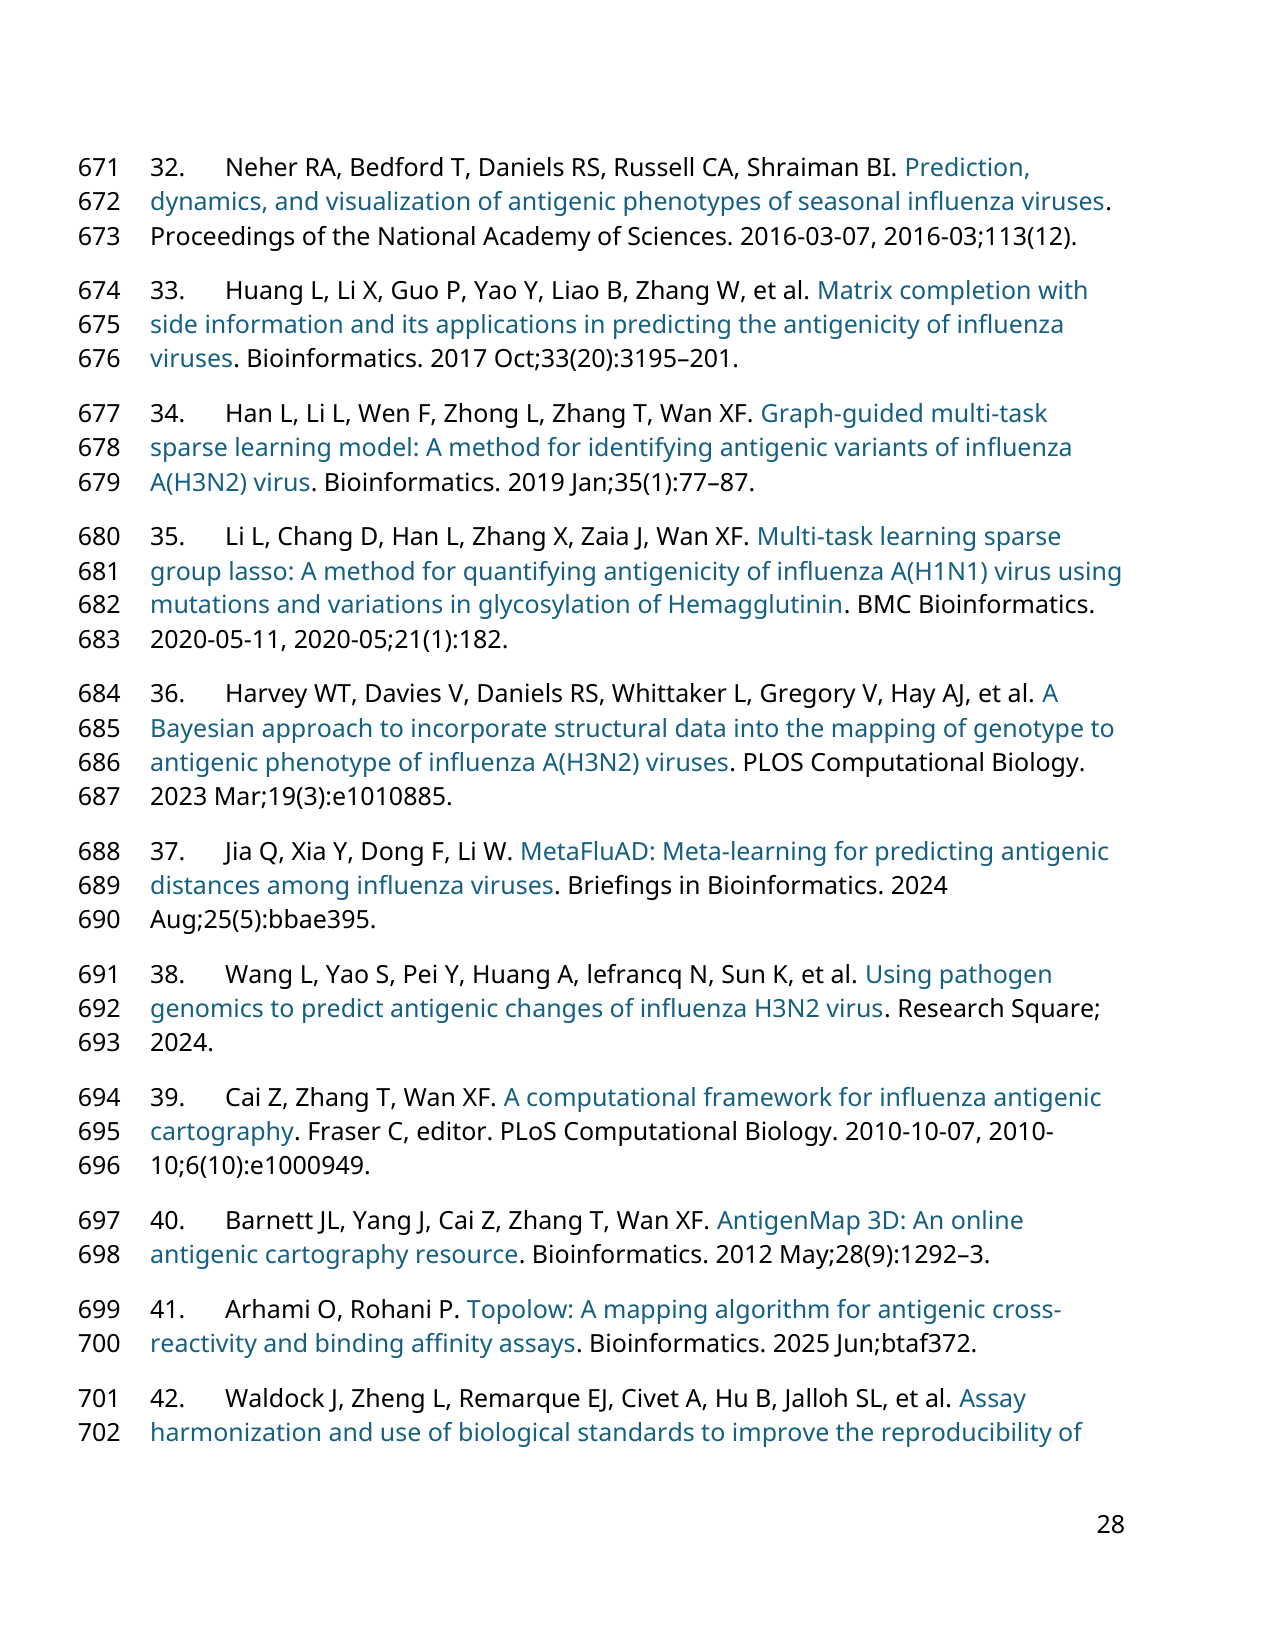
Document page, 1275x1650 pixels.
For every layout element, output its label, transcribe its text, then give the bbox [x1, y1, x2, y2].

text 39. Cai Z, Zhang T, Wan XF. A computational framework for influenza antigenic cartography. Fraser C, editor. PLoS Computational Biology. 2010-10-07, 2010-10;6(10):e1000949. [150, 1079, 1125, 1181]
text 36. Harvey WT, Davies V, Daniels RS, Whittaker L, Gregory V, Hay AJ, et al. A Bayesian approach to incorporate structural data into the mapping of genotype to antigenic phenotype of influenza A(H3N2) viruses. PLOS Computational Biology. 2023 Mar;19(3):e1010885. [150, 676, 1125, 812]
text 40. Barnett JL, Yang J, Cai Z, Zhang T, Wan XF. AntigenMap 3D: An online antigenic cartography resource. Bioinformatics. 2012 May;28(9):1292–3. [150, 1202, 1125, 1270]
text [150, 1380, 1125, 1448]
text 35. Li L, Chang D, Han L, Zhang X, Zaia J, Wan XF. Multi-task learning sparse group lasso: A method for quantifying antigenicity of influenza A(H1N1) virus using mutations and variations in glycosylation of Hemagglutinin. BMC Bioinformatics. 2020-05-11, 2020-05;21(1):182. [150, 519, 1125, 655]
text 41. Arhami O, Rohani P. Topolow: A mapping algorithm for antigenic cross-reactivity and binding affinity assays. Bioinformatics. 2025 Jun;btaf372. [150, 1291, 1125, 1359]
text 32. Neher RA, Bedford T, Daniels RS, Russell CA, Shraiman BI. Prediction, dynamics, and visualization of antigenic phenotypes of seasonal influenza viruses. Proceedings of the National Academy of Sciences. 2016-03-07, 2016-03;113(12). [150, 150, 1125, 252]
text 37. Jia Q, Xia Y, Dong F, Li W. MetaFluAD: Meta-learning for predicting antigenic distances among influenza viruses. Briefings in Bioinformatics. 2024 Aug;25(5):bbae395. [150, 833, 1125, 935]
text 33. Huang L, Li X, Guo P, Yao Y, Liao B, Zhang W, et al. Matrix completion with side information and its applications in predicting the antigenicity of influenza viruses. Bioinformatics. 2017 Oct;33(20):3195–201. [150, 273, 1125, 375]
text 38. Wang L, Yao S, Pei Y, Huang A, lefrancq N, Sun K, et al. Using pathogen genomics to predict antigenic changes of influenza H3N2 virus. Research Square; 2024. [150, 956, 1125, 1058]
text 34. Han L, Li L, Wen F, Zhong L, Zhang T, Wan XF. Graph-guided multi-task sparse learning model: A method for identifying antigenic variants of influenza A(H3N2) virus. Bioinformatics. 2019 Jan;35(1):77–87. [150, 396, 1125, 498]
